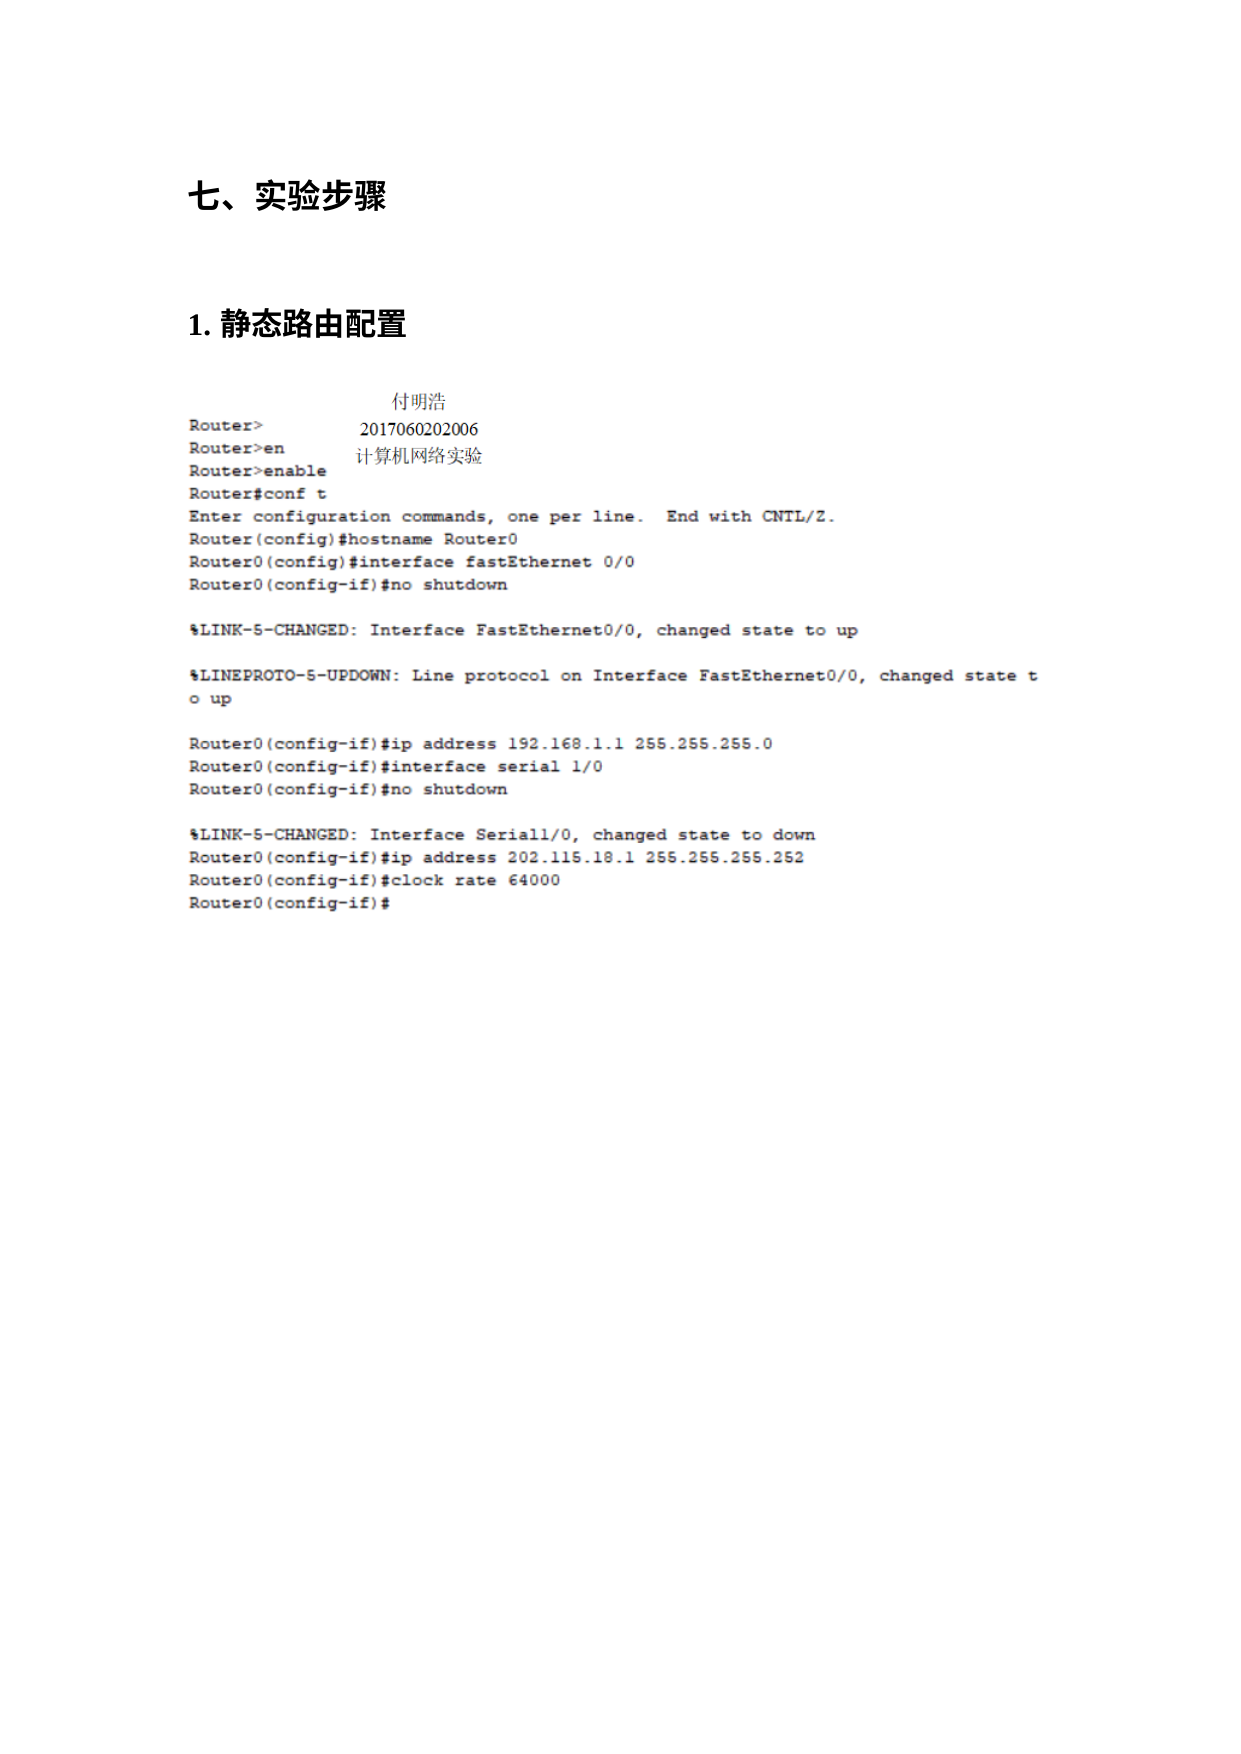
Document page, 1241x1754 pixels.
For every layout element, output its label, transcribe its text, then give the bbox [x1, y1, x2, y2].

subtitle 实验步骤 [187, 162, 1053, 227]
picture [187, 379, 1053, 912]
subtitle 静态路由配置 [187, 289, 1053, 354]
